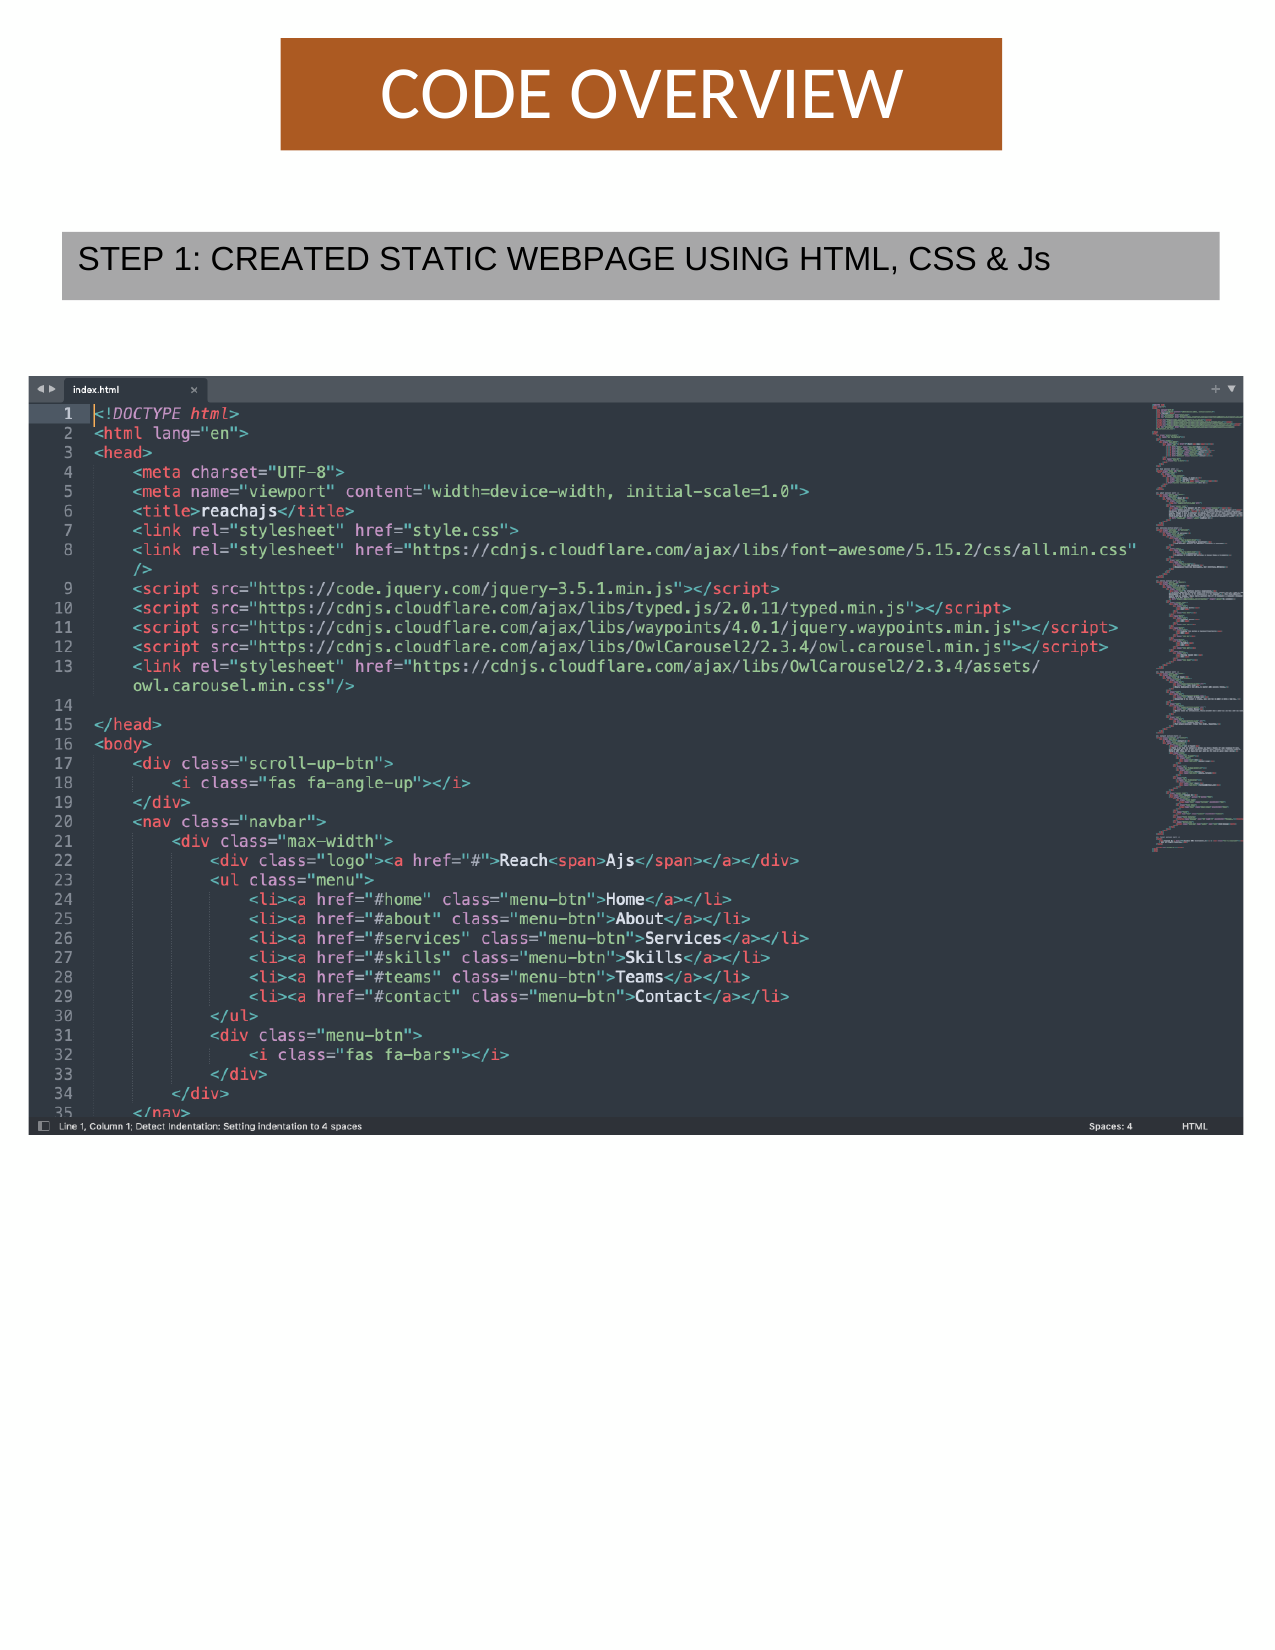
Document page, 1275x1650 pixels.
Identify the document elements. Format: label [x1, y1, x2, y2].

picture [28, 376, 1244, 1135]
